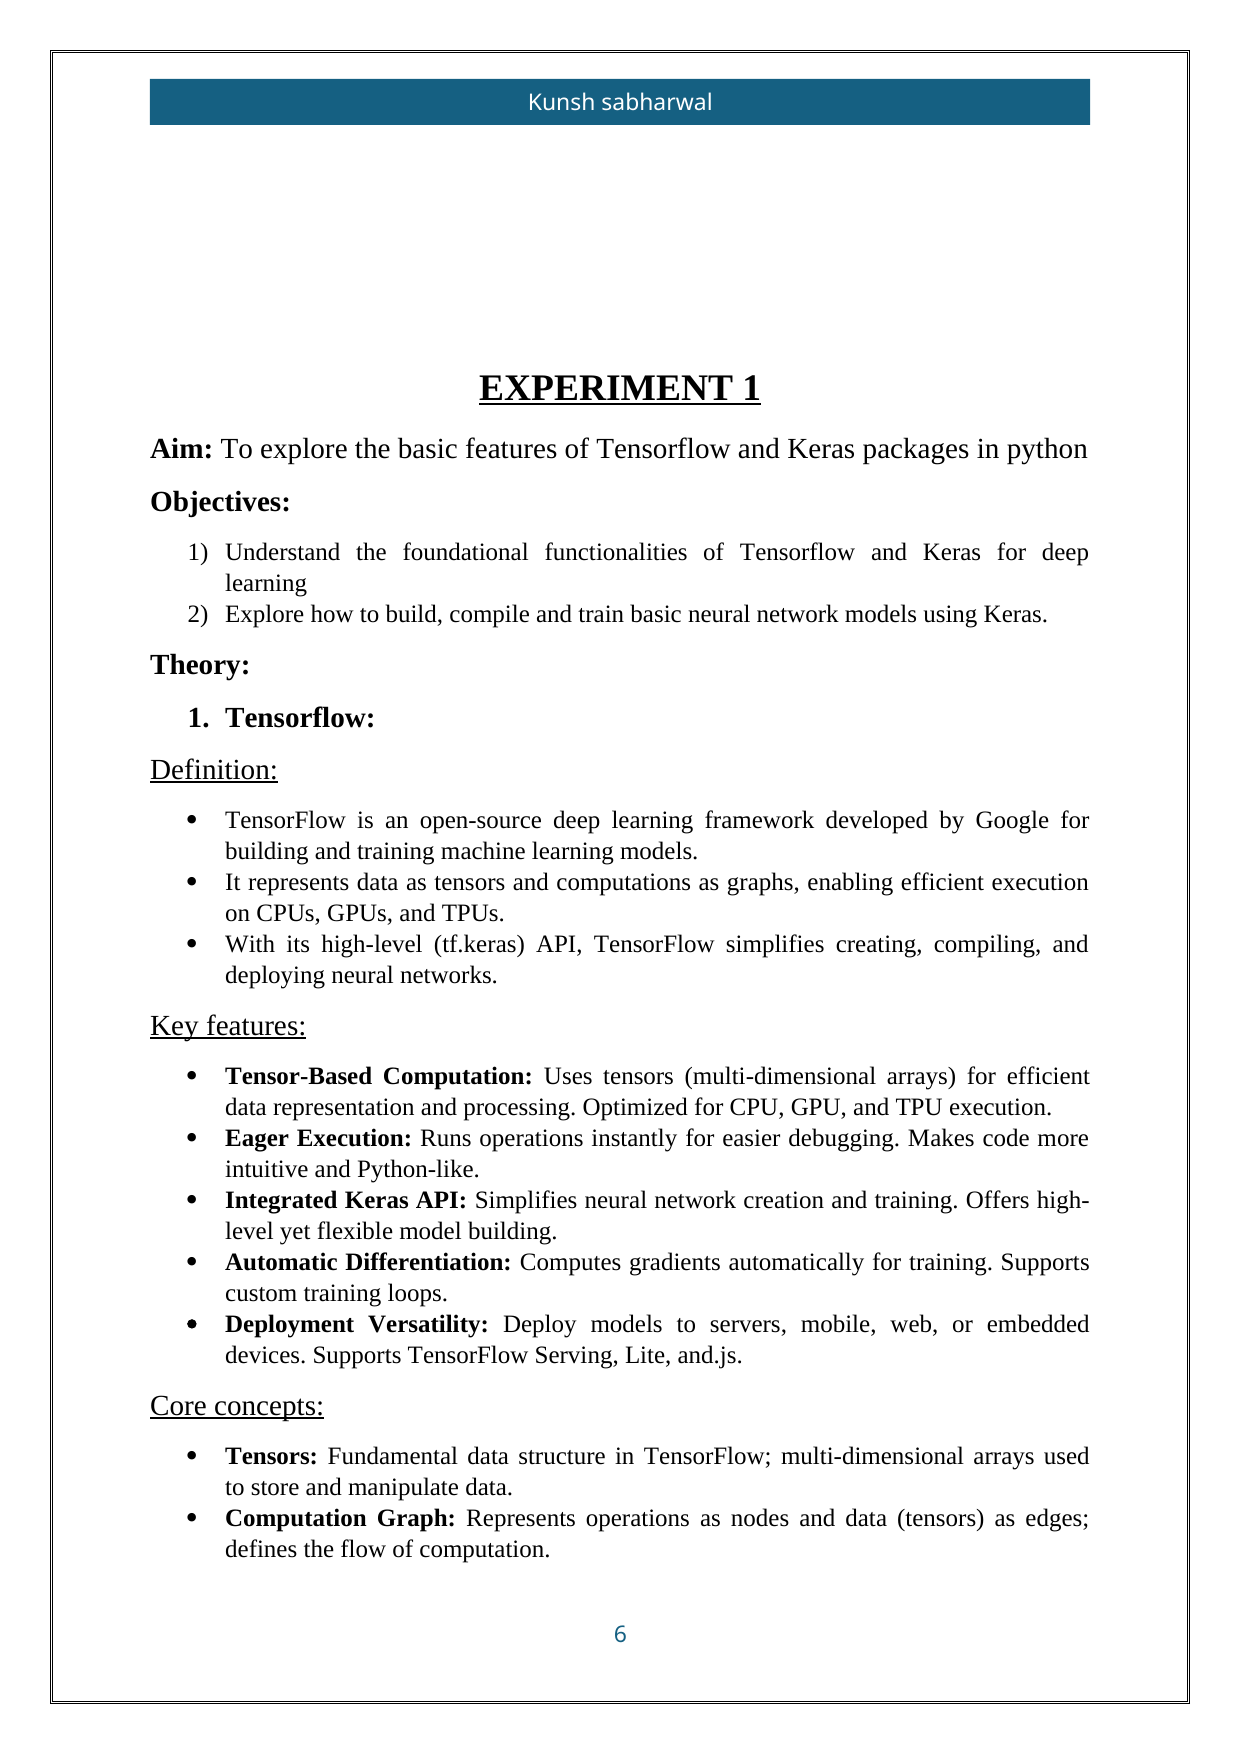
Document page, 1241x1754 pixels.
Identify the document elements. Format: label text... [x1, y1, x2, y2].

text Aim: To explore the basic features of Tensorflow and Keras packages in python [150, 431, 1090, 465]
list It represents data as tensors and computations as graphs, enabling efficient execution on CPUs, GPUs, and TPUs. [187, 867, 1090, 927]
list Eager Execution: Runs operations instantly for easier debugging. Makes code more intuitive and Python-like. [187, 1123, 1090, 1183]
text Core concepts: [150, 1388, 1090, 1422]
list Explore how to build, compile and train basic neural network models using Keras. [187, 599, 1090, 628]
text Objectives: [150, 484, 1090, 518]
text EXPERIMENT 1 [150, 366, 1090, 409]
list Tensors: Fundamental data structure in TensorFlow; multi-dimensional arrays used to store and manipulate data. [187, 1441, 1090, 1501]
list TensorFlow is an open-source deep learning framework developed by Google for building and training machine learning models. [187, 805, 1090, 865]
list Understand the foundational functionalities of Tensorflow and Keras for deep learning [187, 537, 1090, 597]
list Deployment Versatility: Deploy models to servers, mobile, web, or embedded devices. Supports TensorFlow Serving, Lite, and.js. [187, 1309, 1090, 1369]
list Integrated Keras API: Simplifies neural network creation and training. Offers high-level yet flexible model building. [187, 1185, 1090, 1245]
list Tensorflow: [187, 700, 1090, 733]
text Definition: [150, 752, 1090, 786]
list Automatic Differentiation: Computes gradients automatically for training. Supports custom training loops. [187, 1247, 1090, 1307]
text Key features: [150, 1008, 1090, 1042]
list Computation Graph: Represents operations as nodes and data (tensors) as edges; defines the flow of computation. [187, 1503, 1090, 1563]
list Tensor-Based Computation: Uses tensors (multi-dimensional arrays) for efficient data representation and processing. Optimized for CPU, GPU, and TPU execution. [187, 1061, 1090, 1121]
text Theory: [150, 647, 1090, 680]
list With its high-level (tf.keras) API, TensorFlow simplifies creating, compiling, and deploying neural networks. [187, 929, 1090, 989]
